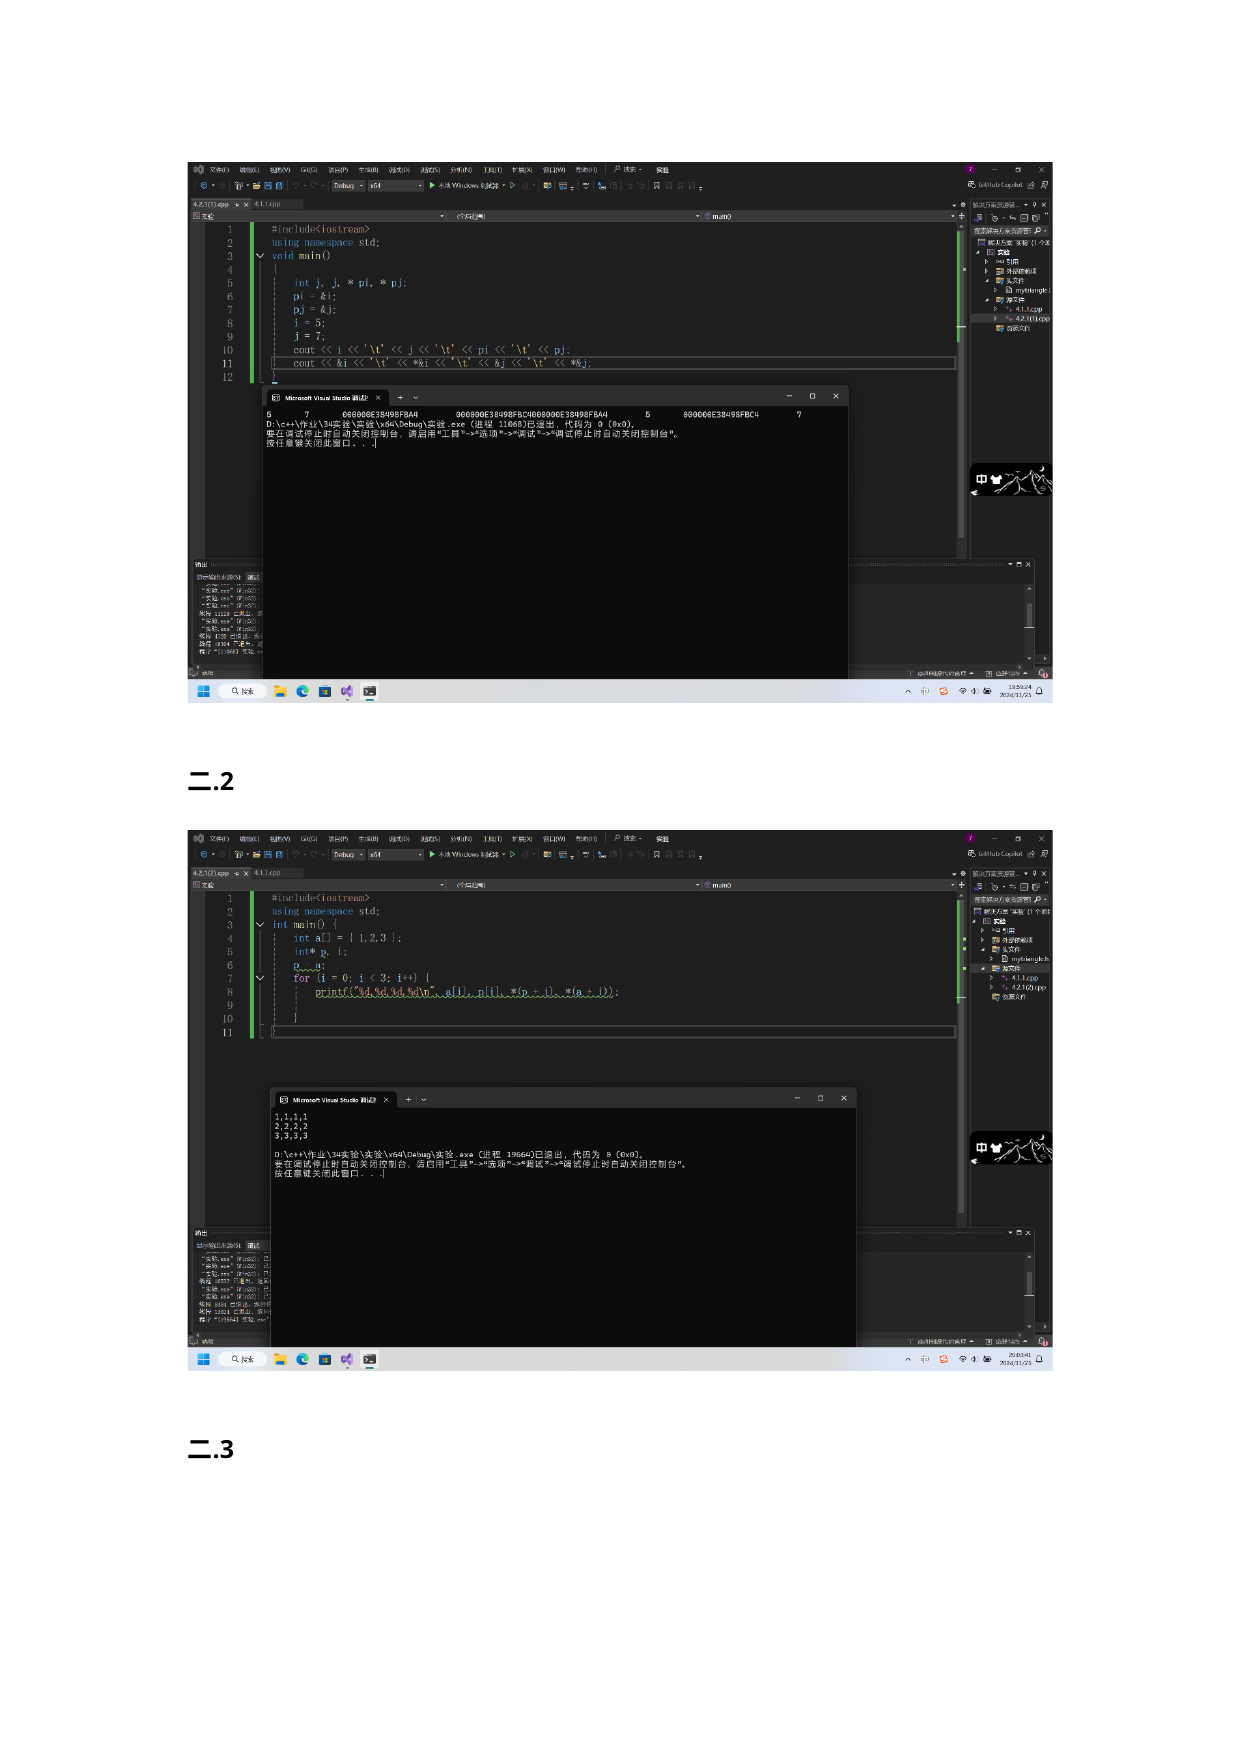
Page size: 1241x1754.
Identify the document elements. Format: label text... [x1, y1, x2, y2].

picture [187, 162, 1053, 703]
text 二.3 二.4 [187, 1371, 1053, 1480]
text 二.2 [187, 703, 1053, 812]
picture [187, 830, 1053, 1371]
